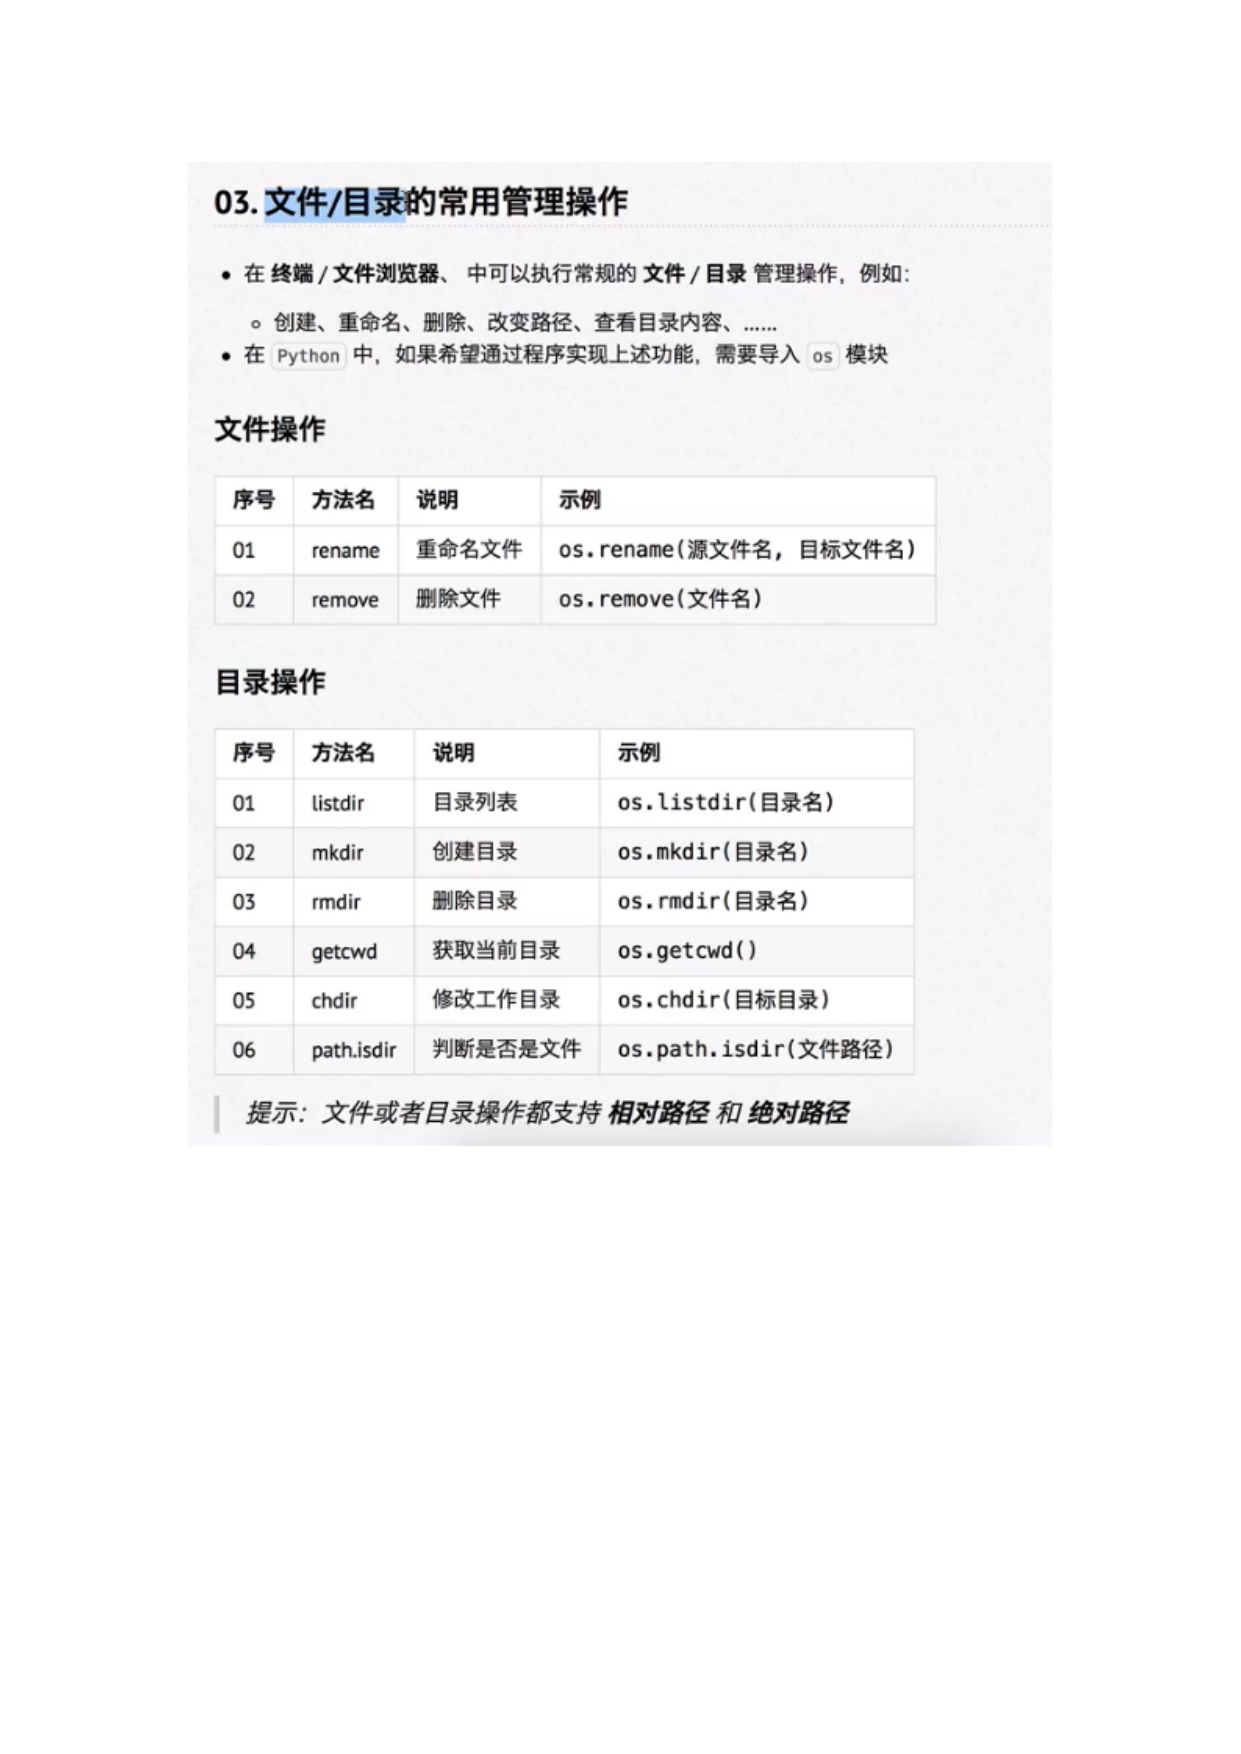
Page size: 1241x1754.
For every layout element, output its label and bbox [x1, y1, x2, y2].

picture [187, 162, 1053, 1146]
